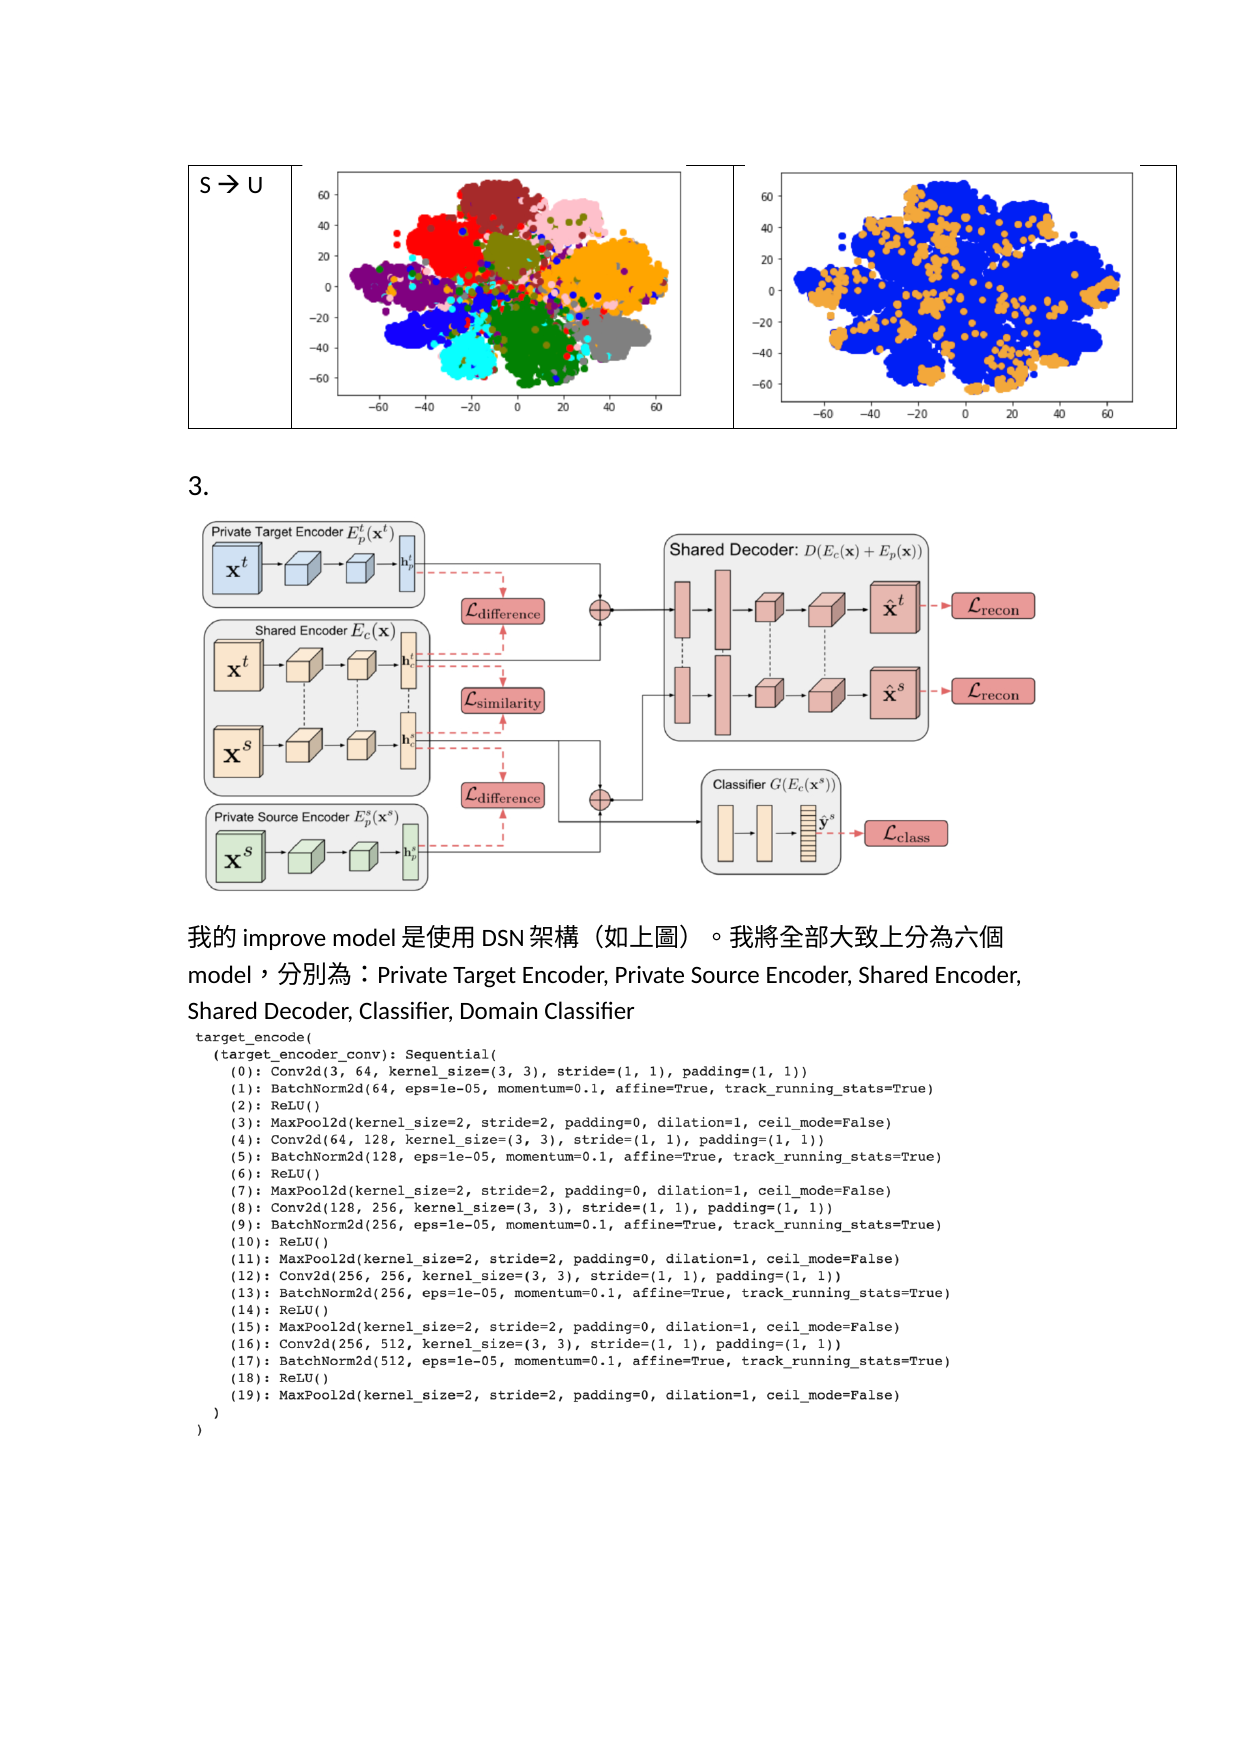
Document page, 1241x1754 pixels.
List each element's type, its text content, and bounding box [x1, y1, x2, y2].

picture [187, 504, 1053, 901]
table_cell [734, 166, 1176, 428]
table_cell [292, 166, 733, 428]
picture [187, 1029, 957, 1440]
picture [745, 165, 1140, 423]
text 我的improve model是使用DSN架構（如上圖）。我將全部大致上分為六個model，分別為：Private Target Encoder, Private Source Encoder, Shared Encoder, Shared Decoder, Classifier, Domain Classifier [187, 917, 1053, 1029]
table_cell S U [189, 166, 291, 428]
text 3. [187, 467, 1053, 504]
picture [302, 165, 687, 417]
